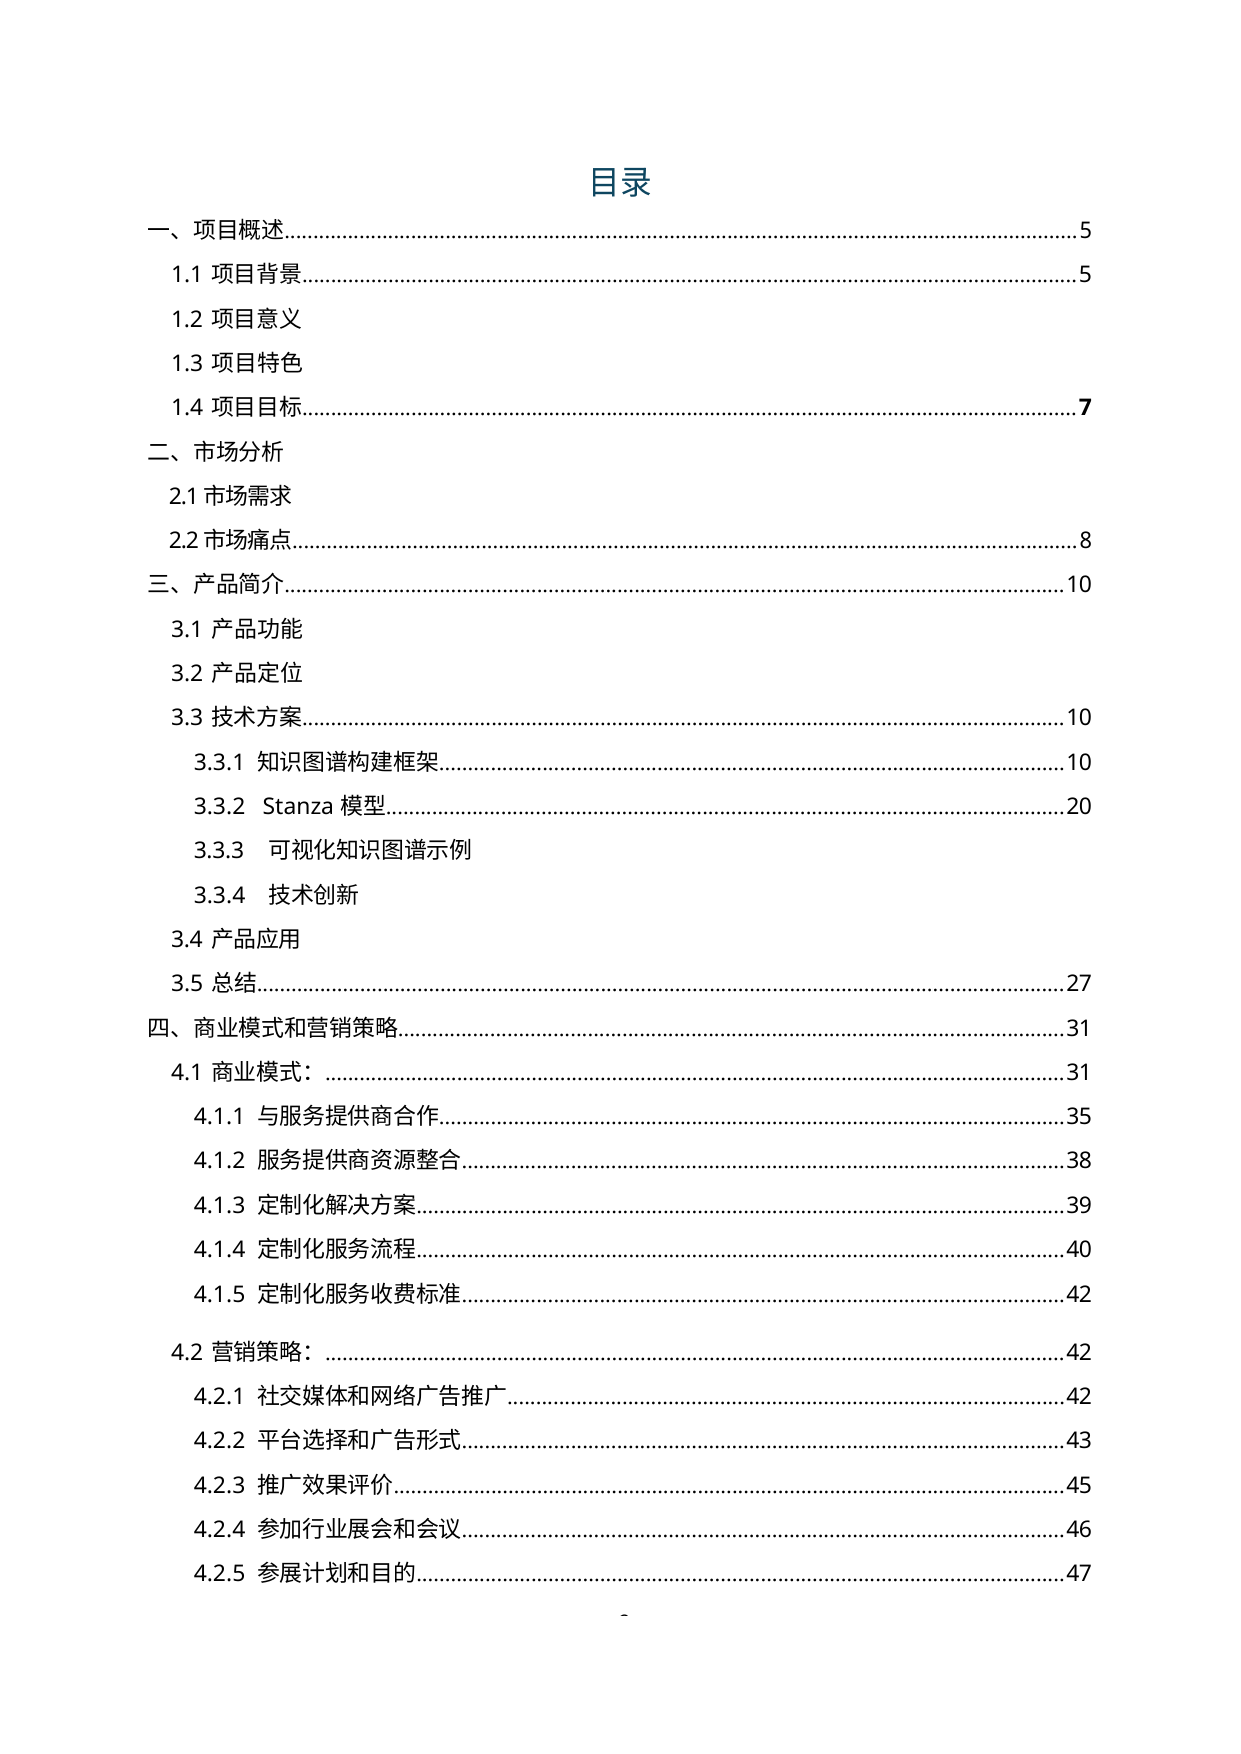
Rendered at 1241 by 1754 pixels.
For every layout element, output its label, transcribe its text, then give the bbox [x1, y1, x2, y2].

text 目录 [168, 156, 1072, 204]
